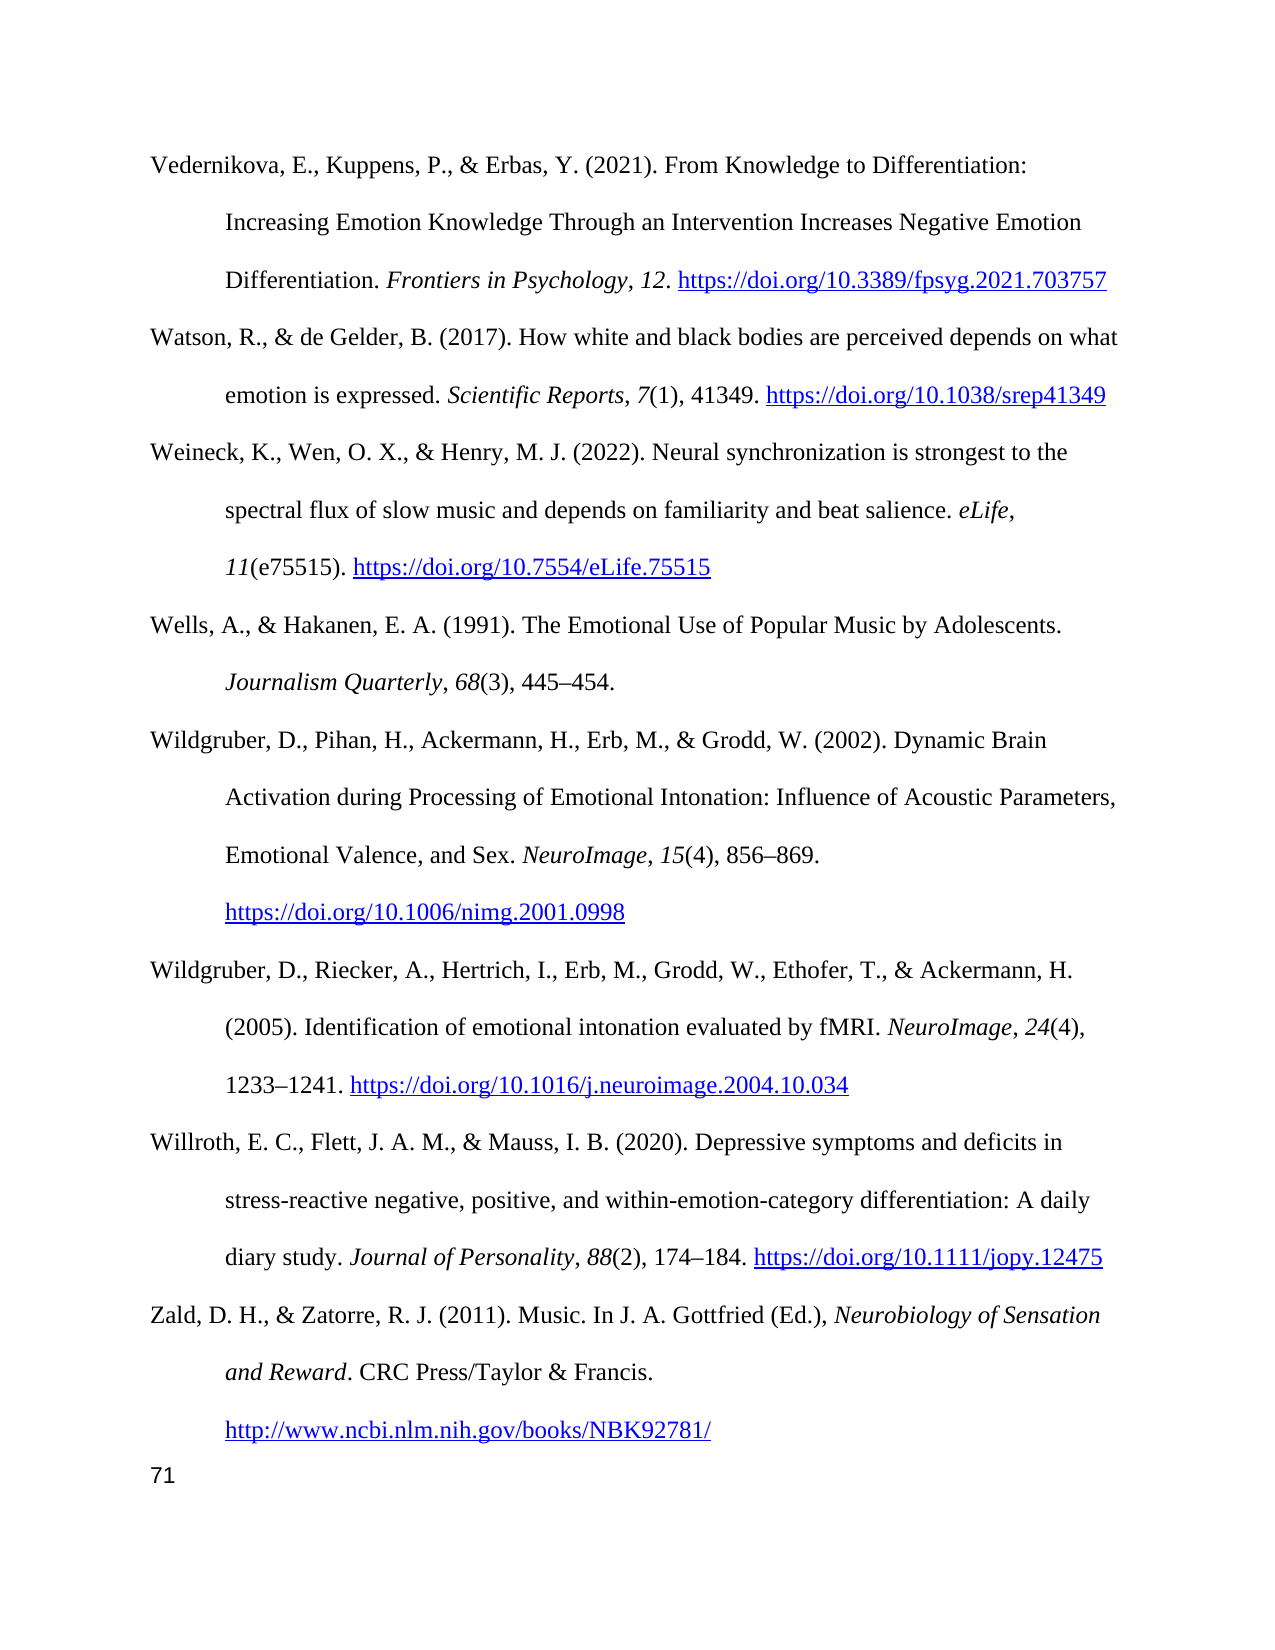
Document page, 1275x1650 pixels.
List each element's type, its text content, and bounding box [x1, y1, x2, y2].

text Willroth, E. C., Flett, J. A. M., & Mauss, I. B. (2020). Depressive symptoms and deficits in stress-reactive negative, positive, and within-emotion-category differentiation: A daily diary study. Journal of Personality, 88(2), 174–184. https://doi.org/10.1111/jopy.12475 [150, 1127, 1125, 1271]
text Vedernikova, E., Kuppens, P., & Erbas, Y. (2021). From Knowledge to Differentiation: Increasing Emotion Knowledge Through an Intervention Increases Negative Emotion Differentiation. Frontiers in Psychology, 12. https://doi.org/10.3389/fpsyg.2021.703757 [150, 150, 1125, 294]
text Wildgruber, D., Pihan, H., Ackermann, H., Erb, M., & Grodd, W. (2002). Dynamic Brain Activation during Processing of Emotional Intonation: Influence of Acoustic Parameters, Emotional Valence, and Sex. NeuroImage, 15(4), 856–869. https://doi.org/10.1006/nimg.2001.0998 [150, 725, 1125, 926]
text Watson, R., & de Gelder, B. (2017). How white and black bodies are perceived depends on what emotion is expressed. Scientific Reports, 7(1), 41349. https://doi.org/10.1038/srep41349 [150, 322, 1125, 409]
text Zald, D. H., & Zatorre, R. J. (2011). Music. In J. A. Gottfried (Ed.), Neurobiology of Sensation and Reward. CRC Press/Taylor & Francis. http://www.ncbi.nlm.nih.gov/books/NBK92781/ [150, 1300, 1125, 1444]
text Wildgruber, D., Riecker, A., Hertrich, I., Erb, M., Grodd, W., Ethofer, T., & Ackermann, H. (2005). Identification of emotional intonation evaluated by fMRI. NeuroImage, 24(4), 1233–1241. https://doi.org/10.1016/j.neuroimage.2004.10.034 [150, 955, 1125, 1099]
text Wells, A., & Hakanen, E. A. (1991). The Emotional Use of Popular Music by Adolescents. Journalism Quarterly, 68(3), 445–454. [150, 610, 1125, 696]
text Weineck, K., Wen, O. X., & Henry, M. J. (2022). Neural synchronization is strongest to the spectral flux of slow music and depends on familiarity and beat salience. eLife, 11(e75515). https://doi.org/10.7554/eLife.75515 [150, 437, 1125, 581]
